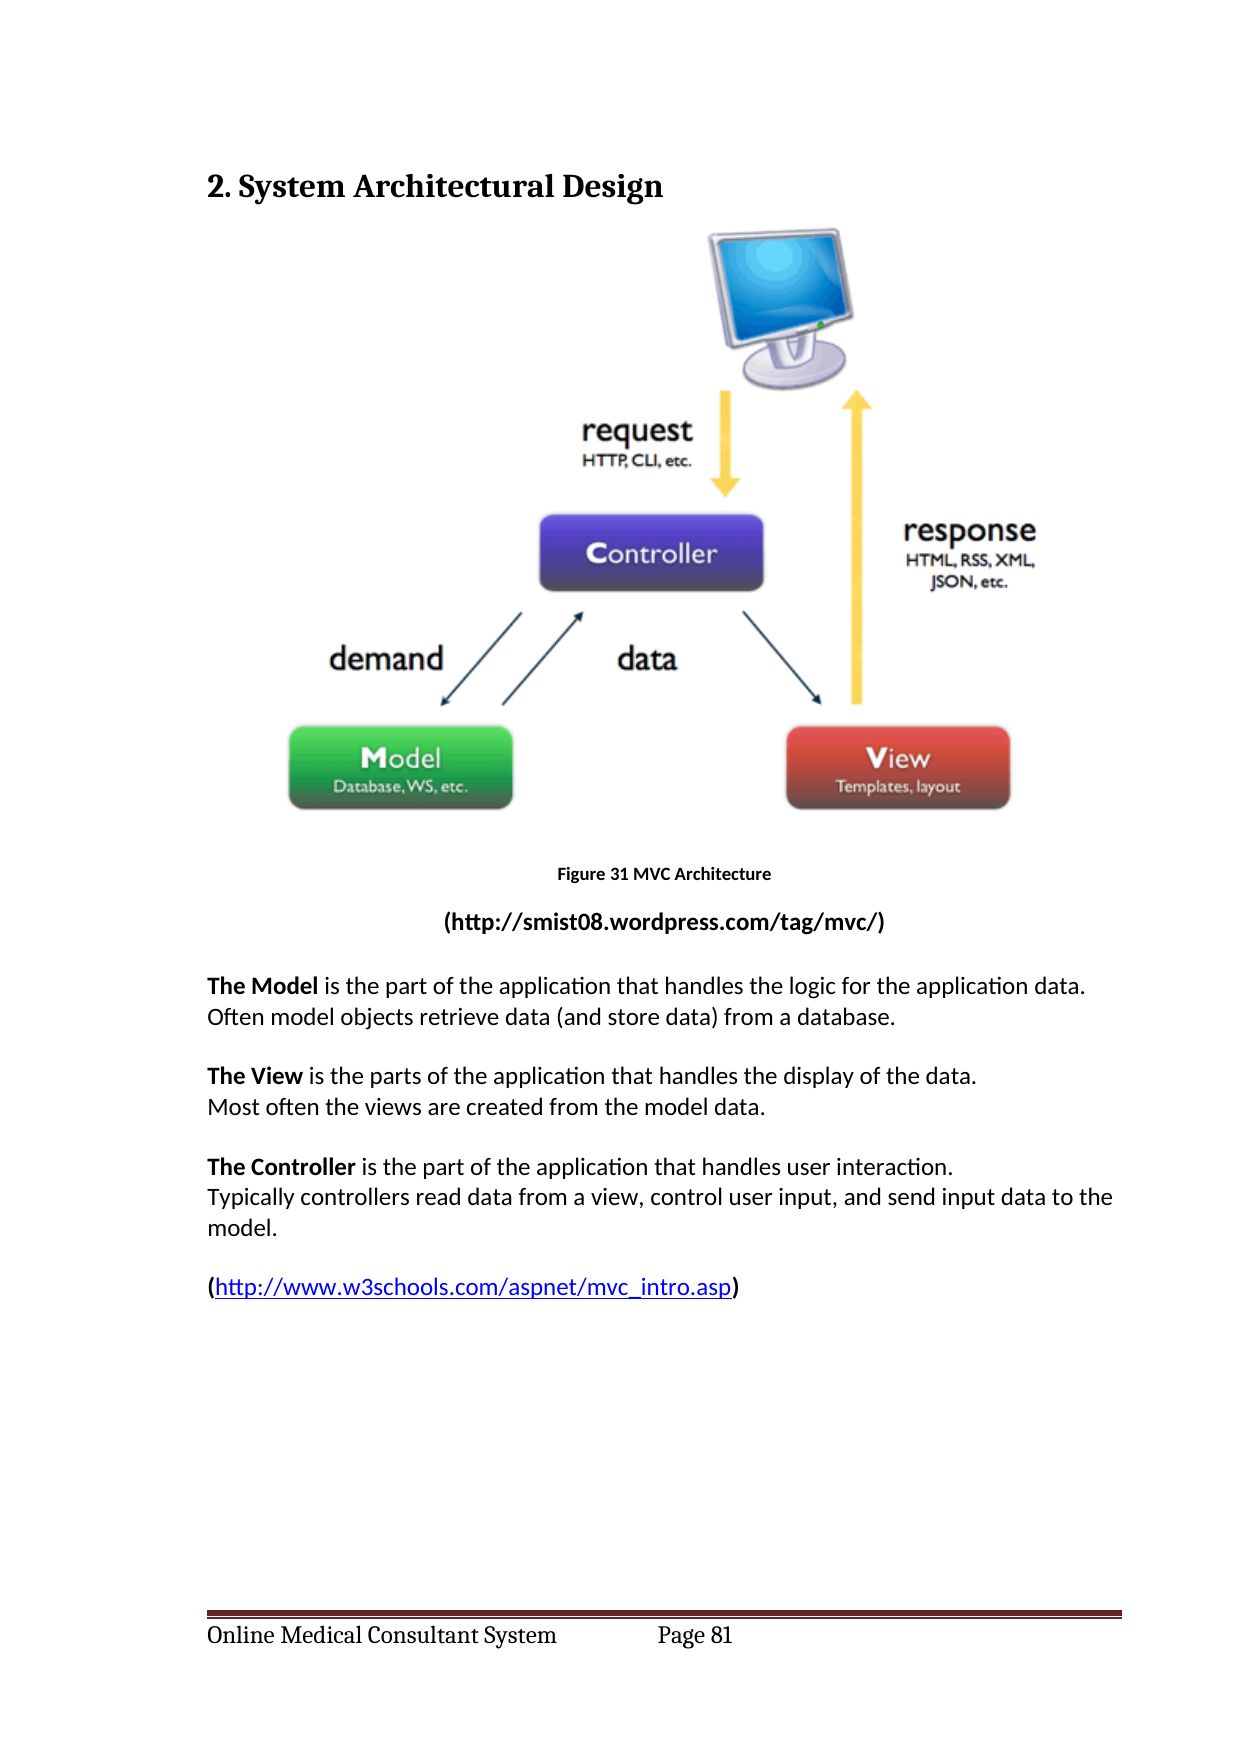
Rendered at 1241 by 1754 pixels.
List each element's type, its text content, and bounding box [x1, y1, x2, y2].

text The View is the parts of the application that handles the display of the data. Most often the views are created from the model data. [207, 1061, 1122, 1122]
text (http://smist08.wordpress.com/tag/mvc/) [207, 906, 1122, 937]
subtitle System Architectural Design [207, 168, 1122, 206]
picture [273, 211, 1055, 837]
text (http://www.w3schools.com/aspnet/mvc_intro.asp) [207, 1271, 1122, 1302]
text The Model is the part of the application that handles the logic for the application data. Often model objects retrieve data (and store data) from a database. [207, 970, 1122, 1031]
text The Controller is the part of the application that handles user interaction. Typically controllers read data from a view, control user input, and send input data to the model. [207, 1151, 1122, 1242]
